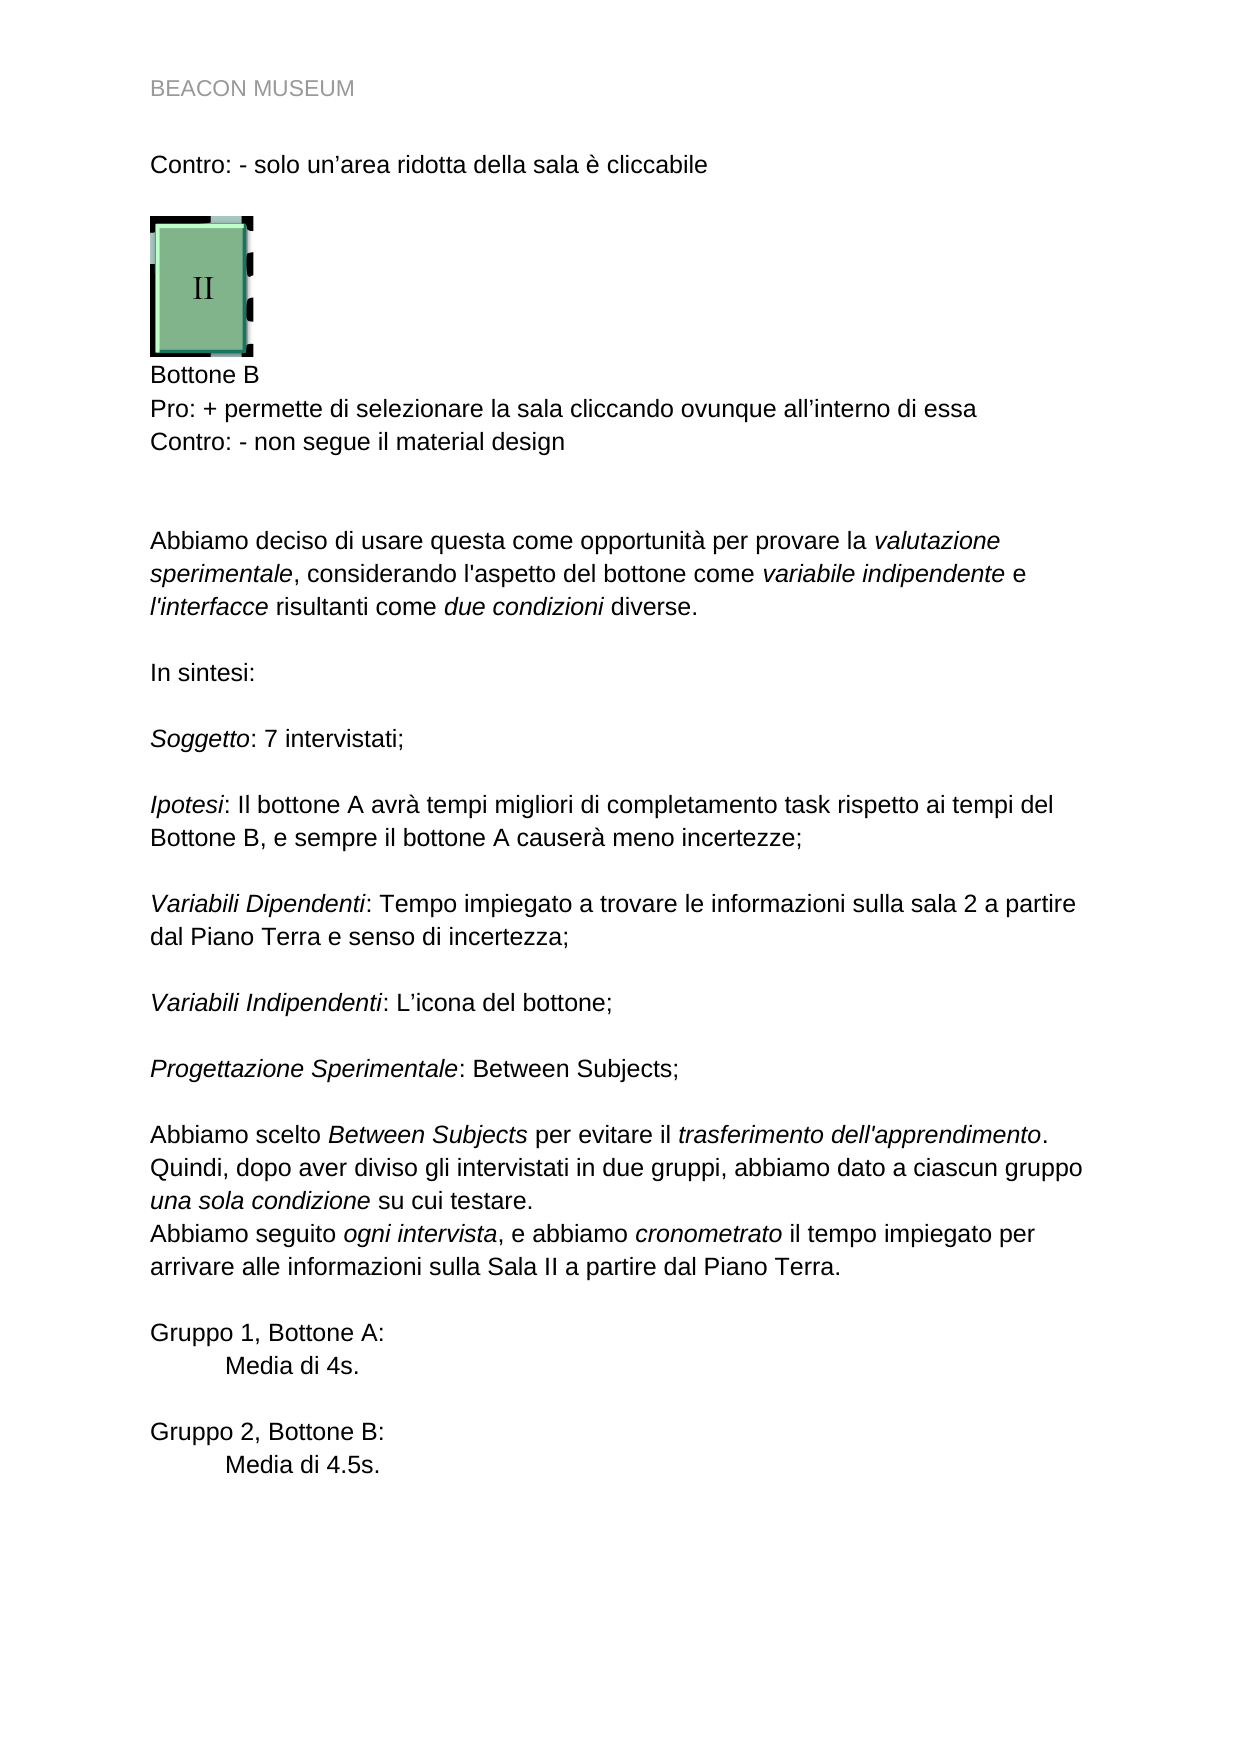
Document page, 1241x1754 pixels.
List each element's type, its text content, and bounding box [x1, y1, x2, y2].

text Pro: + permette di selezionare la sala cliccando ovunque all’interno di essa [150, 393, 1090, 422]
text Media di 4.5s. [150, 1450, 1090, 1479]
text Gruppo 2, Bottone B: [150, 1417, 1090, 1446]
text Abbiamo seguito ogni intervista, e abbiamo cronometrato il tempo impiegato per arrivare alle informazioni sulla Sala II a partire dal Piano Terra. [150, 1219, 1090, 1281]
text Soggetto: 7 intervistati; [150, 724, 1090, 752]
text Ipotesi: Il bottone A avrà tempi migliori di completamento task rispetto ai tempi del Bottone B, e sempre il bottone A causerà meno incertezze; [150, 790, 1090, 852]
text Quindi, dopo aver diviso gli intervistati in due gruppi, abbiamo dato a ciascun gruppo una sola condizione su cui testare. [150, 1153, 1090, 1215]
text Variabili Dipendenti: Tempo impiegato a trovare le informazioni sulla sala 2 a partire dal Piano Terra e senso di incertezza; [150, 889, 1090, 951]
text In sintesi: [150, 658, 1090, 686]
text Progettazione Sperimentale: Between Subjects; [150, 1054, 1090, 1083]
text Abbiamo deciso di usare questa come opportunità per provare la valutazione sperimentale, considerando l'aspetto del bottone come variabile indipendente e l'interfacce risultanti come due condizioni diverse. [150, 526, 1090, 620]
text Bottone B [150, 361, 1090, 389]
text Contro: - non segue il material design [150, 427, 1090, 455]
text Gruppo 1, Bottone A: [150, 1318, 1090, 1347]
text Contro: - solo un’area ridotta della sala è cliccabile [150, 150, 1090, 179]
text Variabili Indipendenti: L’icona del bottone; [150, 988, 1090, 1017]
text Media di 4s. [150, 1351, 1090, 1380]
picture [150, 216, 254, 357]
text Abbiamo scelto Between Subjects per evitare il trasferimento dell'apprendimento. [150, 1120, 1090, 1149]
